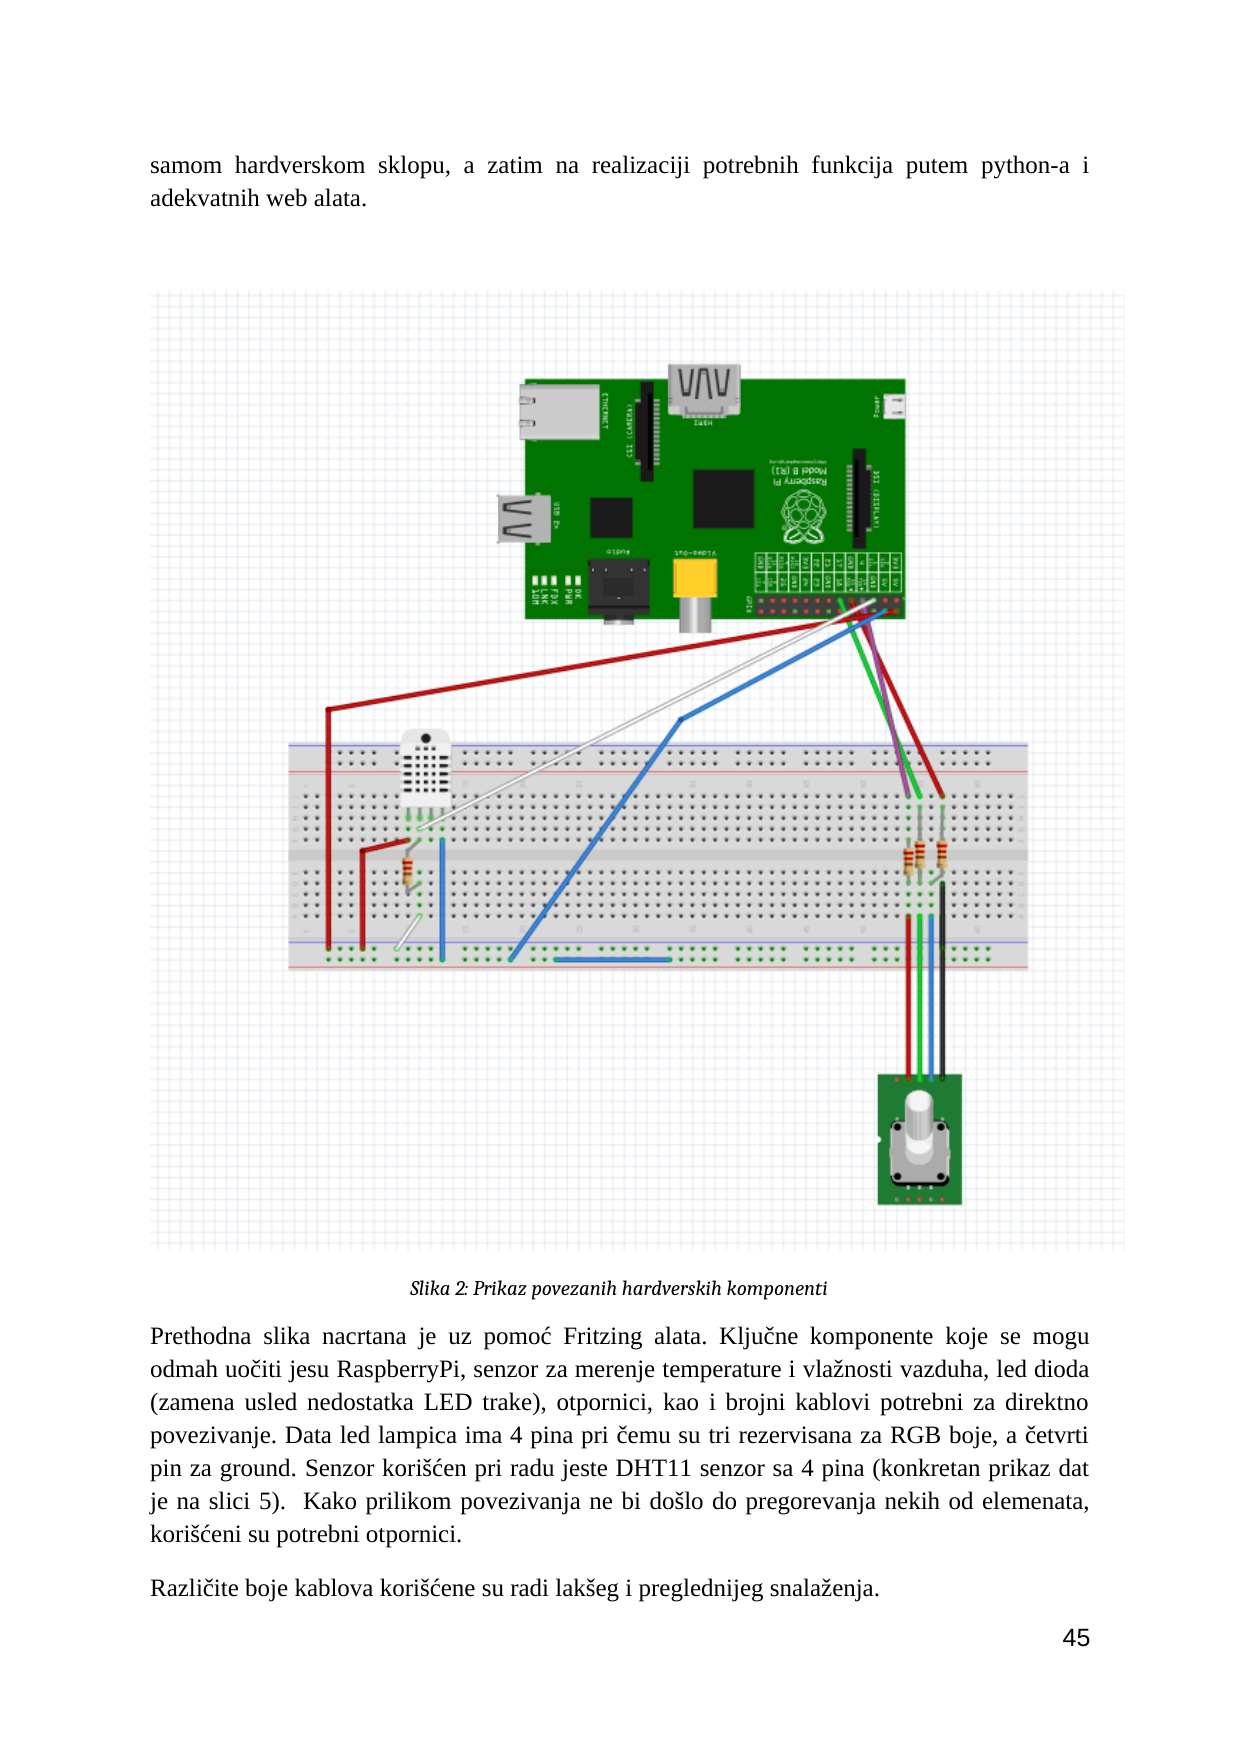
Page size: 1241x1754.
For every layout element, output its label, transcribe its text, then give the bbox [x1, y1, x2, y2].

picture [150, 290, 1125, 1251]
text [150, 150, 1090, 212]
text Različite boje kablova korišćene su radi lakšeg i preglednijeg snalaženja. [150, 1573, 1090, 1602]
text Prethodna slika nacrtana je uz pomoć Fritzing alata. Ključne komponente koje se mogu odmah uočiti jesu RaspberryPi, senzor za merenje temperature i vlažnosti vazduha, led dioda (zamena usled nedostatka LED trake), otpornici, kao i brojni kablovi potrebni za direktno povezivanje. Data led lampica ima 4 pina pri čemu su tri rezervisana za RGB boje, a četvrti pin za ground. Senzor korišćen pri radu jeste DHT11 senzor sa 4 pina (konkretan prikaz dat je na slici 5). Kako prilikom povezivanja ne bi došlo do pregorevanja nekih od elemenata, korišćeni su potrebni otpornici. [150, 1321, 1090, 1548]
text Slika 2: Prikaz povezanih hardverskih komponenti [150, 1276, 1090, 1300]
